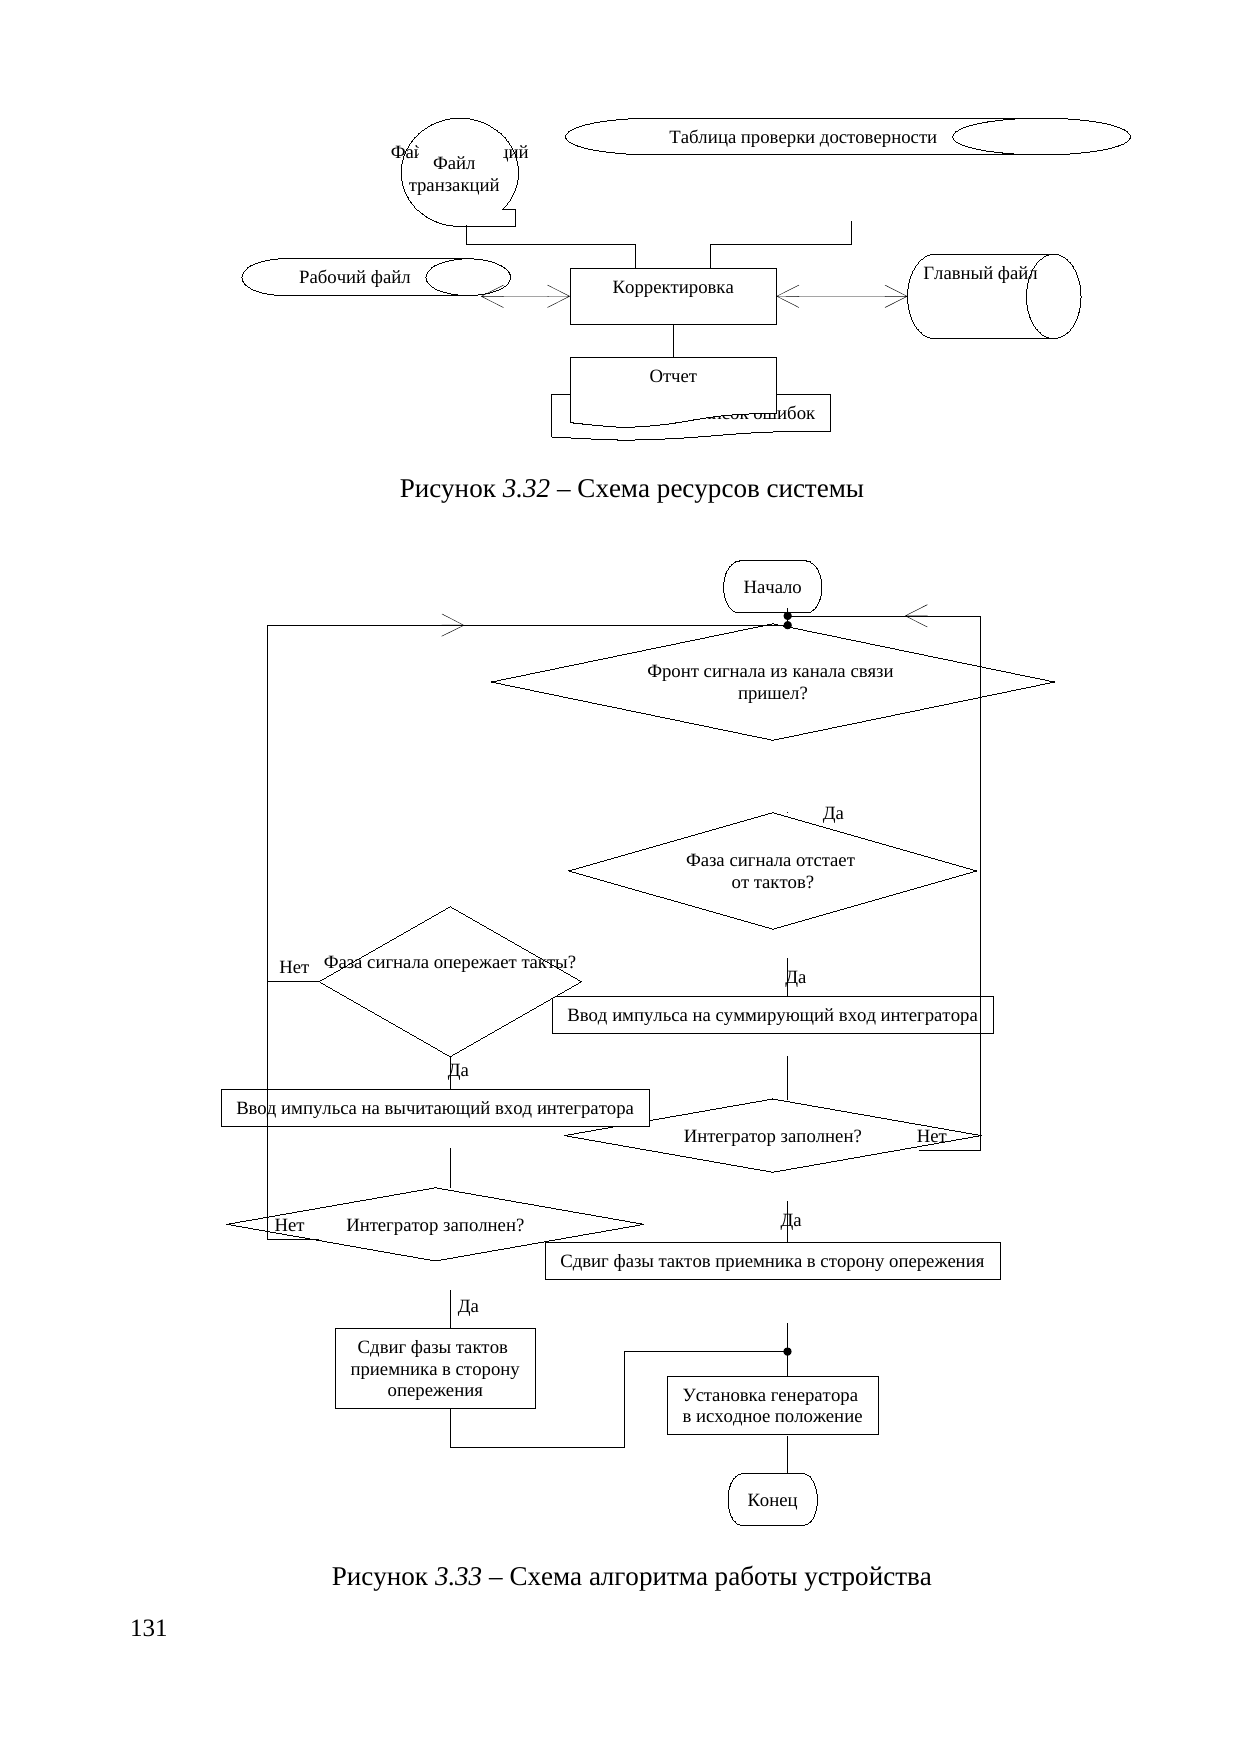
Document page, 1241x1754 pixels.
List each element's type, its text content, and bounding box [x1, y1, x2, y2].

text Рисунок 3.32 – Схема ресурсов системы [130, 472, 1134, 503]
text Рисунок 3.33 – Схема алгоритма работы устройства [130, 1560, 1134, 1591]
